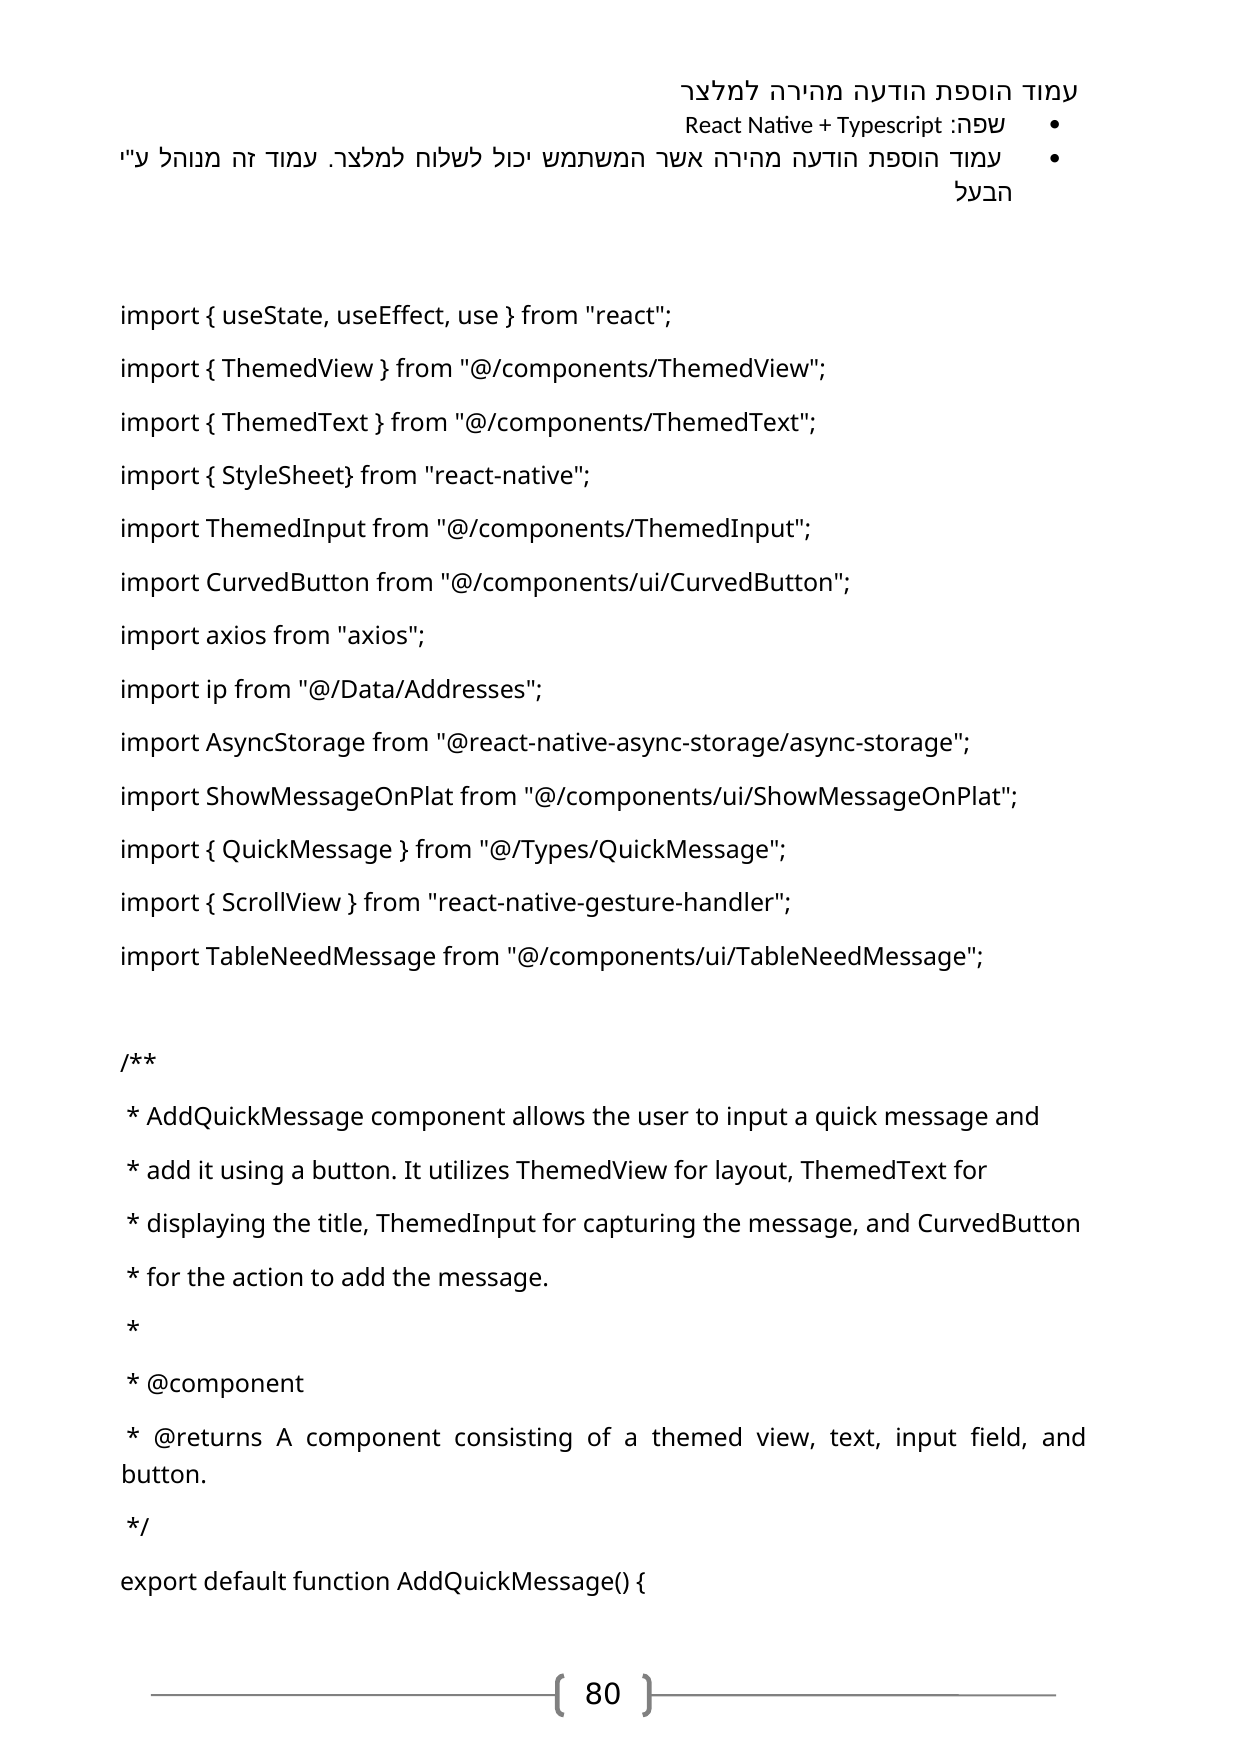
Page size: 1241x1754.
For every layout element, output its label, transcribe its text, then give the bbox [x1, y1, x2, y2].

text import ip from "@/Data/Addresses"; [120, 671, 1088, 705]
text import { StyleSheet} from "react-native"; [120, 458, 1088, 492]
subtitle עמוד הוספת הודעה מהירה למלצר [119, 75, 1088, 107]
text * @component [120, 1366, 1088, 1400]
list עמוד הוספת הודעה מהירה אשר המשתמש יכול לשלוח למלצר. עמוד זה מנוהל ע"י הבעל [119, 144, 1050, 206]
text */ [120, 1510, 1088, 1544]
text * add it using a button. It utilizes ThemedView for layout, ThemedText for [120, 1152, 1088, 1186]
text import { ScrollView } from "react-native-gesture-handler"; [120, 885, 1088, 919]
text import ShowMessageOnPlat from "@/components/ui/ShowMessageOnPlat"; [120, 778, 1088, 812]
text import ThemedInput from "@/components/ThemedInput"; [120, 511, 1088, 545]
text import { ThemedText } from "@/components/ThemedText"; [120, 404, 1088, 438]
text /** [120, 1045, 1088, 1079]
text * displaying the title, ThemedInput for capturing the message, and CurvedButton [120, 1206, 1088, 1240]
text import { ThemedView } from "@/components/ThemedView"; [120, 351, 1088, 385]
list שפה: React Native + Typescript [119, 109, 1050, 140]
text import { QuickMessage } from "@/Types/QuickMessage"; [120, 832, 1088, 866]
text * @returns A component consisting of a themed view, text, input field, and button. [120, 1419, 1088, 1490]
text export default function AddQuickMessage() { [120, 1563, 1088, 1597]
text import { useState, useEffect, use } from "react"; [120, 297, 1088, 331]
text * [120, 1313, 1088, 1347]
text import axios from "axios"; [120, 618, 1088, 652]
text * for the action to add the message. [120, 1259, 1088, 1293]
text import CurvedButton from "@/components/ui/CurvedButton"; [120, 564, 1088, 598]
text import AsyncStorage from "@react-native-async-storage/async-storage"; [120, 725, 1088, 759]
text * AddQuickMessage component allows the user to input a quick message and [120, 1099, 1088, 1133]
text import TableNeedMessage from "@/components/ui/TableNeedMessage"; [120, 938, 1088, 973]
